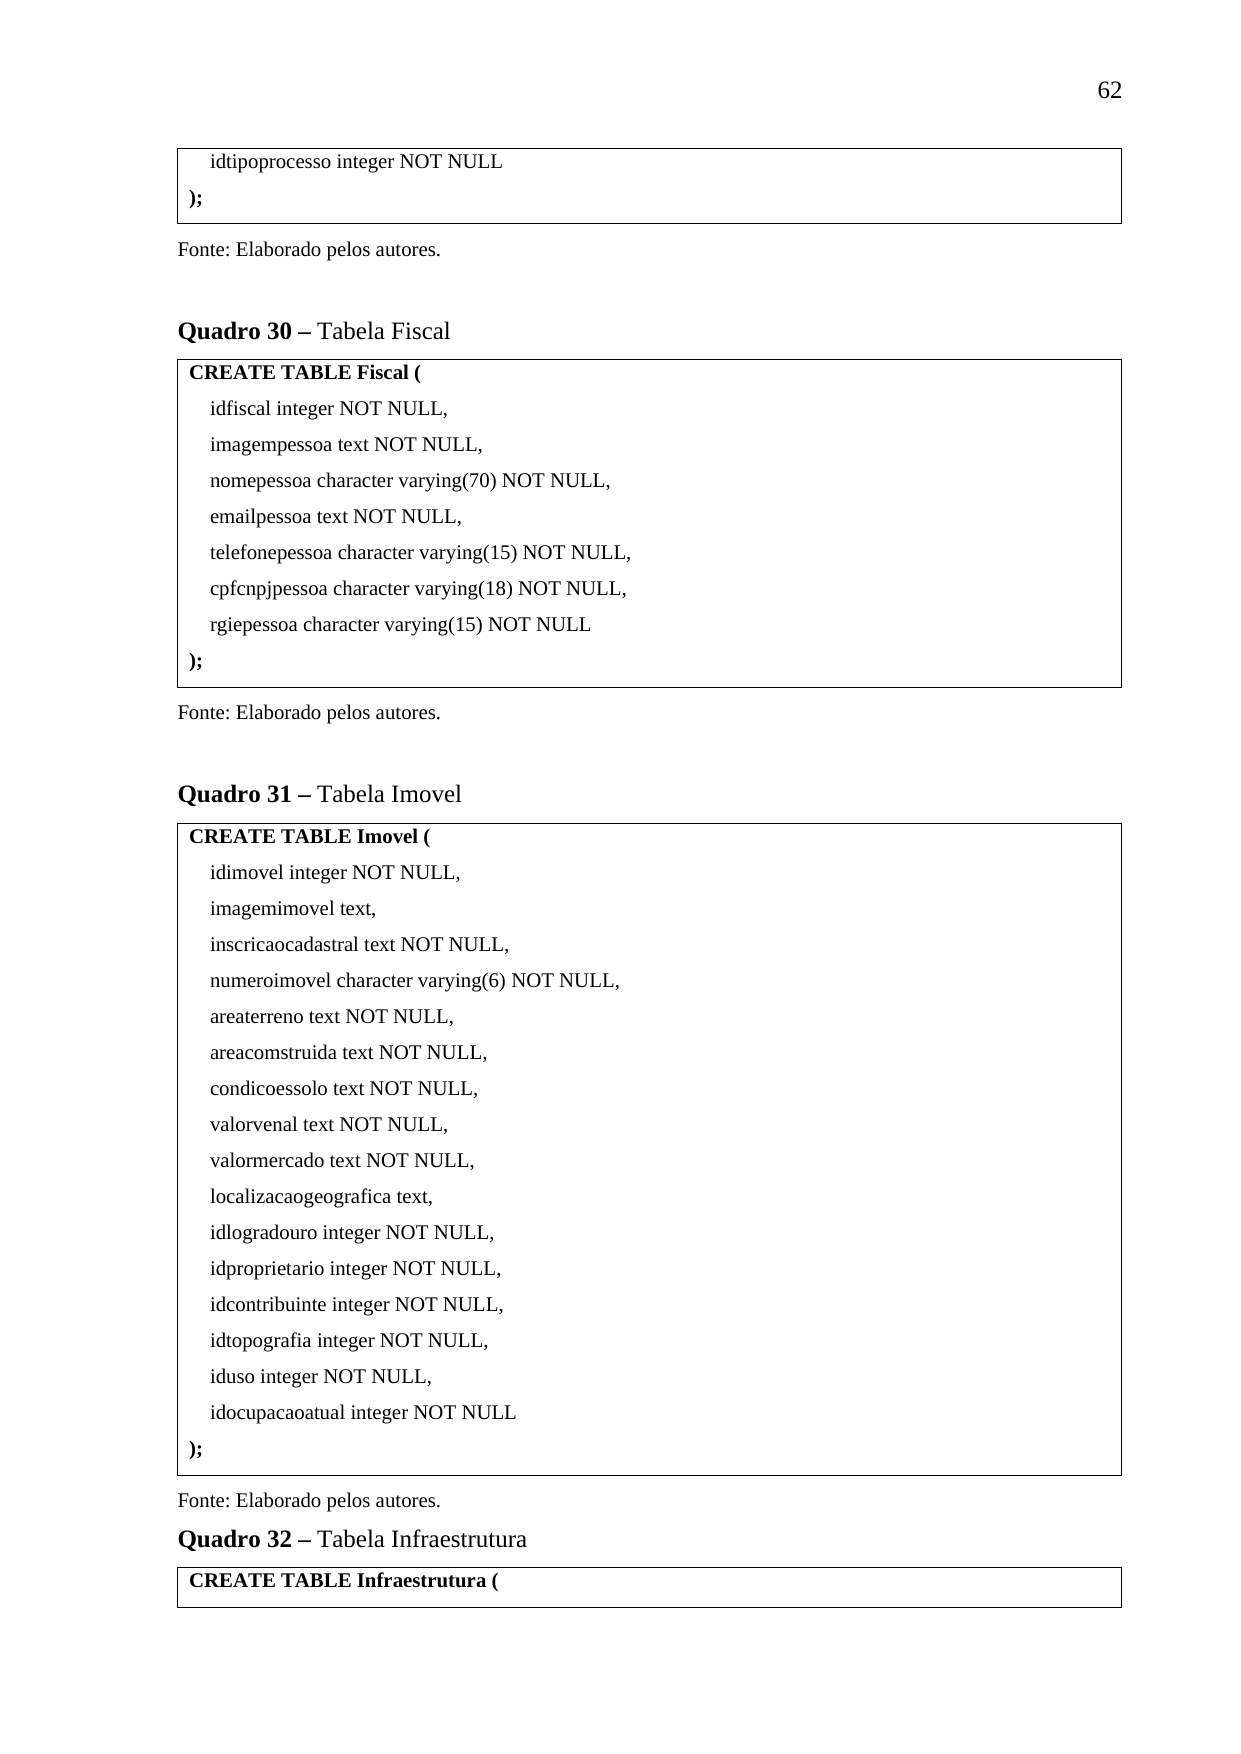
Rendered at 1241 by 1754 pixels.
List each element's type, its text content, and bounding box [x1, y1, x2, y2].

text Quadro 32 – Tabela Infraestrutura [177, 1524, 1122, 1553]
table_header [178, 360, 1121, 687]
text Fonte: Elaborado pelos autores. [177, 1488, 1122, 1512]
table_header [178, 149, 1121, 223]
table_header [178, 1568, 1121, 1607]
text Fonte: Elaborado pelos autores. [177, 700, 1122, 724]
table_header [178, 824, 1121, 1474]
text Fonte: Elaborado pelos autores. [177, 237, 1122, 261]
text Quadro 31 – Tabela Imovel [177, 779, 1122, 808]
text Quadro 30 – Tabela Fiscal [177, 316, 1122, 344]
